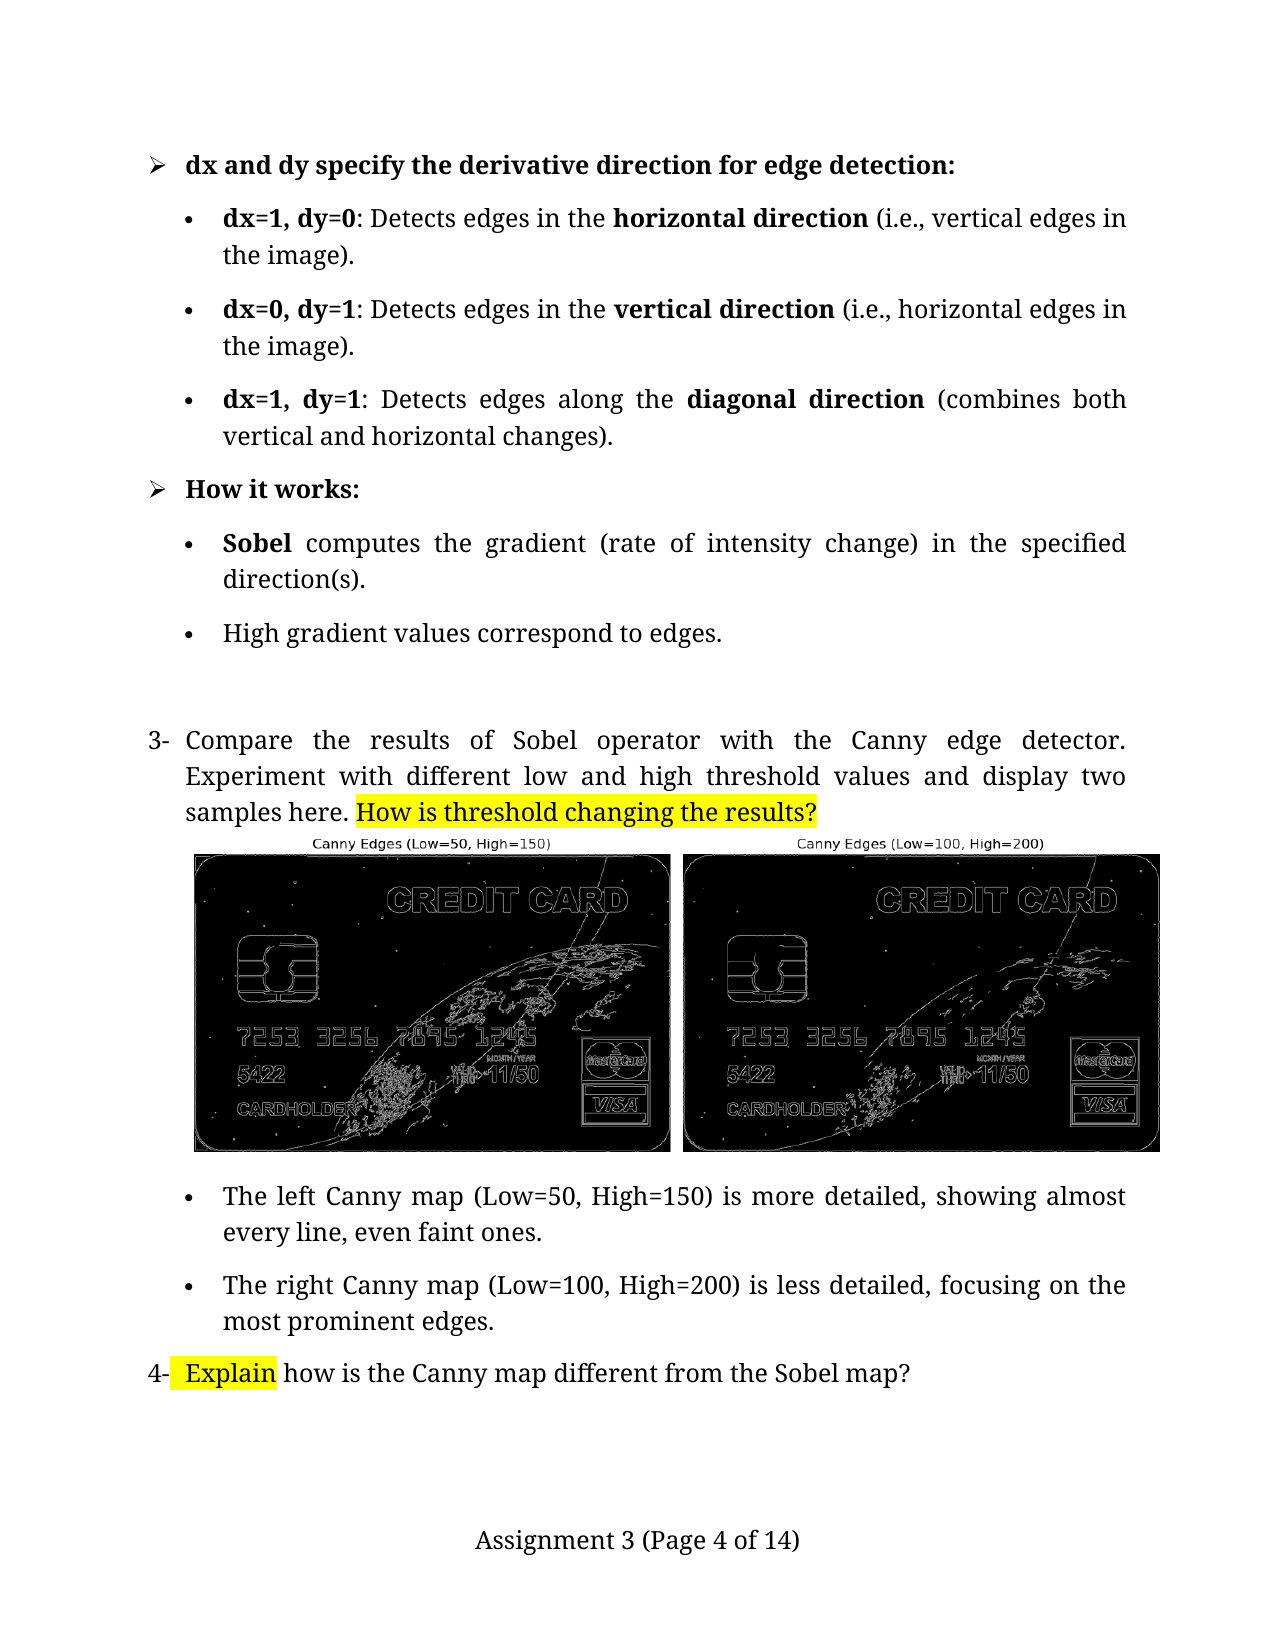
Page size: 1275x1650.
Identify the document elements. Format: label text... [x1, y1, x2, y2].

list dx=1, dy=0: Detects edges in the horizontal direction (i.e., vertical edges in the image). [185, 201, 1127, 272]
list The left Canny map (Low=50, High=150) is more detailed, showing almost every line, even faint ones. [185, 1179, 1127, 1249]
list High gradient values correspond to edges. [185, 615, 1127, 649]
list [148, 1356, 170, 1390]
list dx=0, dy=1: Detects edges in the vertical direction (i.e., horizontal edges in the image). [185, 291, 1127, 362]
list Sobel computes the gradient (rate of intensity change) in the specified direction(s). [185, 525, 1127, 596]
list dx=1, dy=1: Detects edges along the diagonal direction (combines both vertical and horizontal changes). [185, 382, 1127, 452]
list Explain how is the Canny map different from the Sobel map? [277, 1356, 1127, 1390]
list How it works: [148, 472, 1127, 506]
list dx and dy specify the derivative direction for edge detection: [148, 148, 1127, 182]
picture [185, 830, 1166, 1160]
list The right Canny map (Low=100, High=200) is less detailed, focusing on the most prominent edges. [185, 1267, 1127, 1337]
list Compare the results of Sobel operator with the Canny edge detector. Experiment with different low and high threshold values and display two samples here. How is threshold changing the results? [148, 722, 1127, 828]
